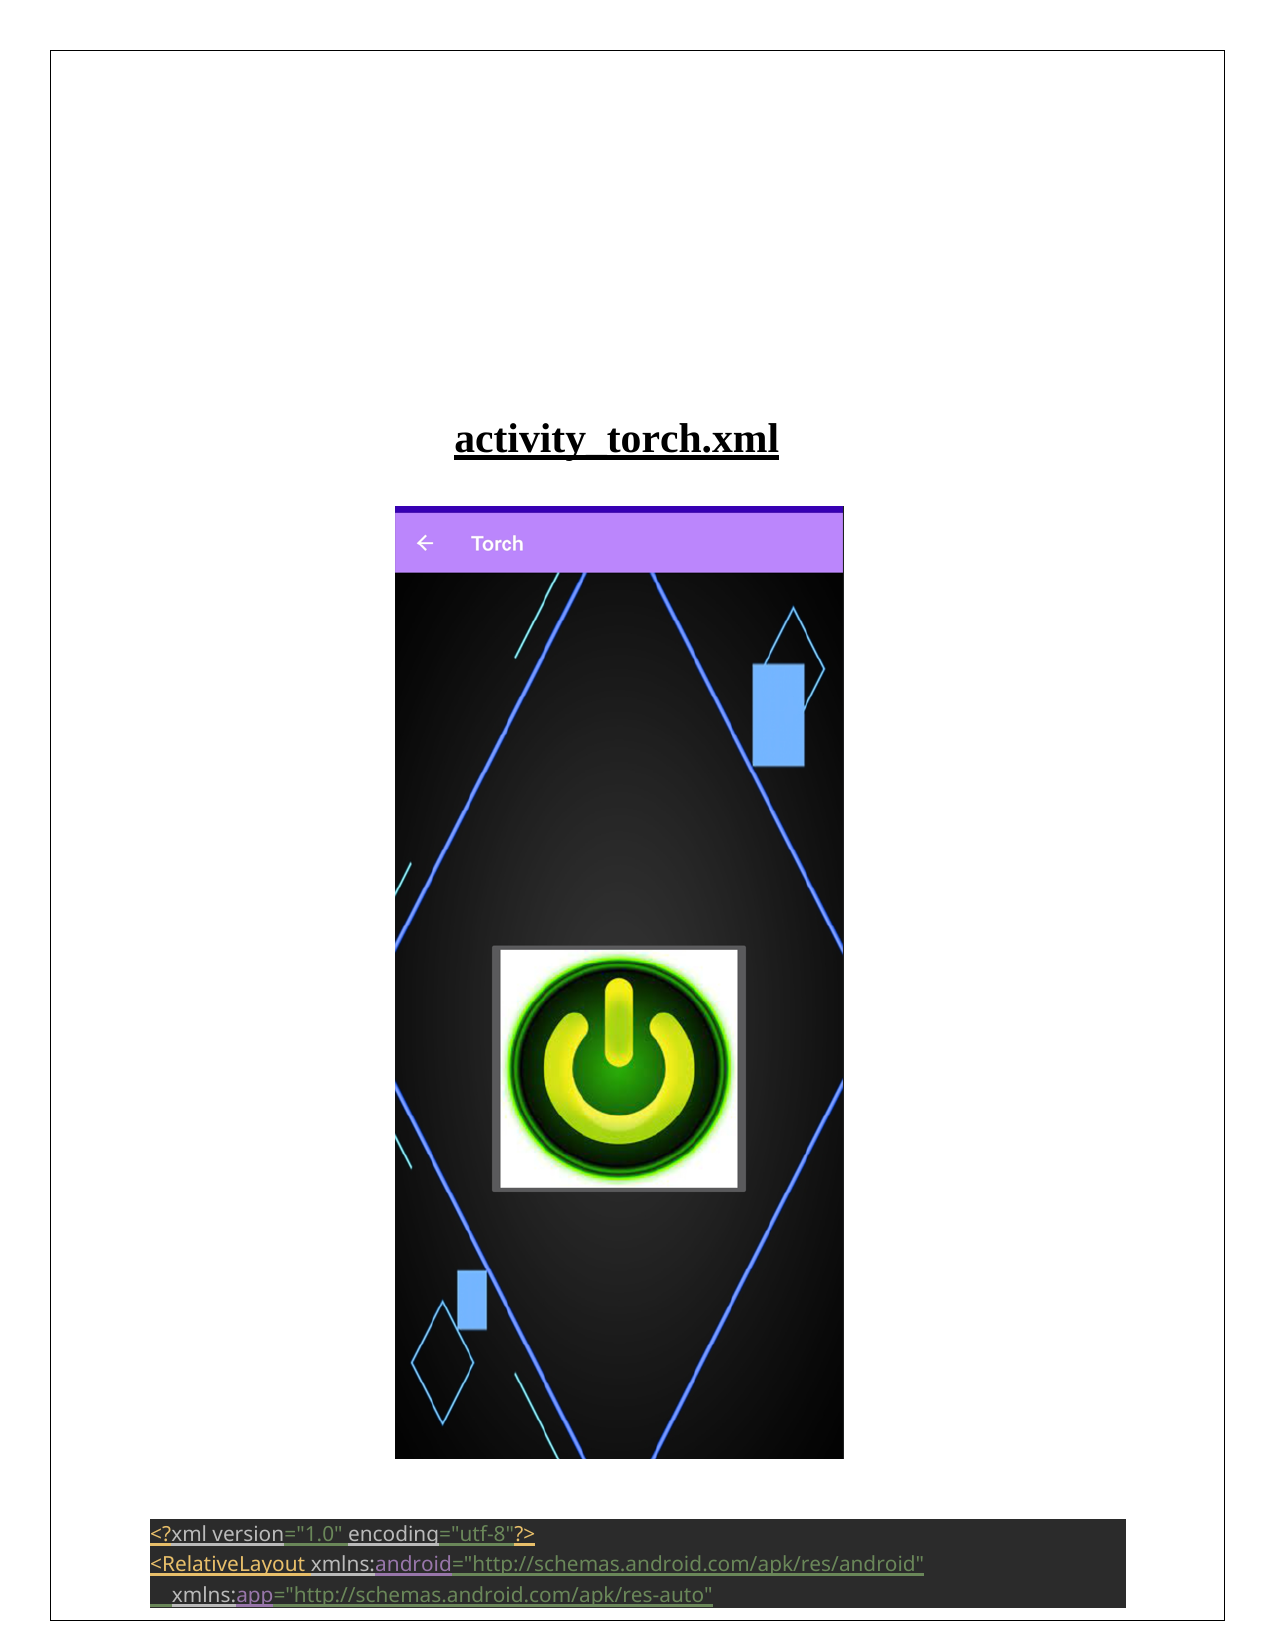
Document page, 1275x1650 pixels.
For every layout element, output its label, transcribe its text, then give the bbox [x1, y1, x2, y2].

text activity_torch.xml [150, 414, 1126, 462]
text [150, 1519, 1126, 1608]
picture [395, 506, 844, 1459]
